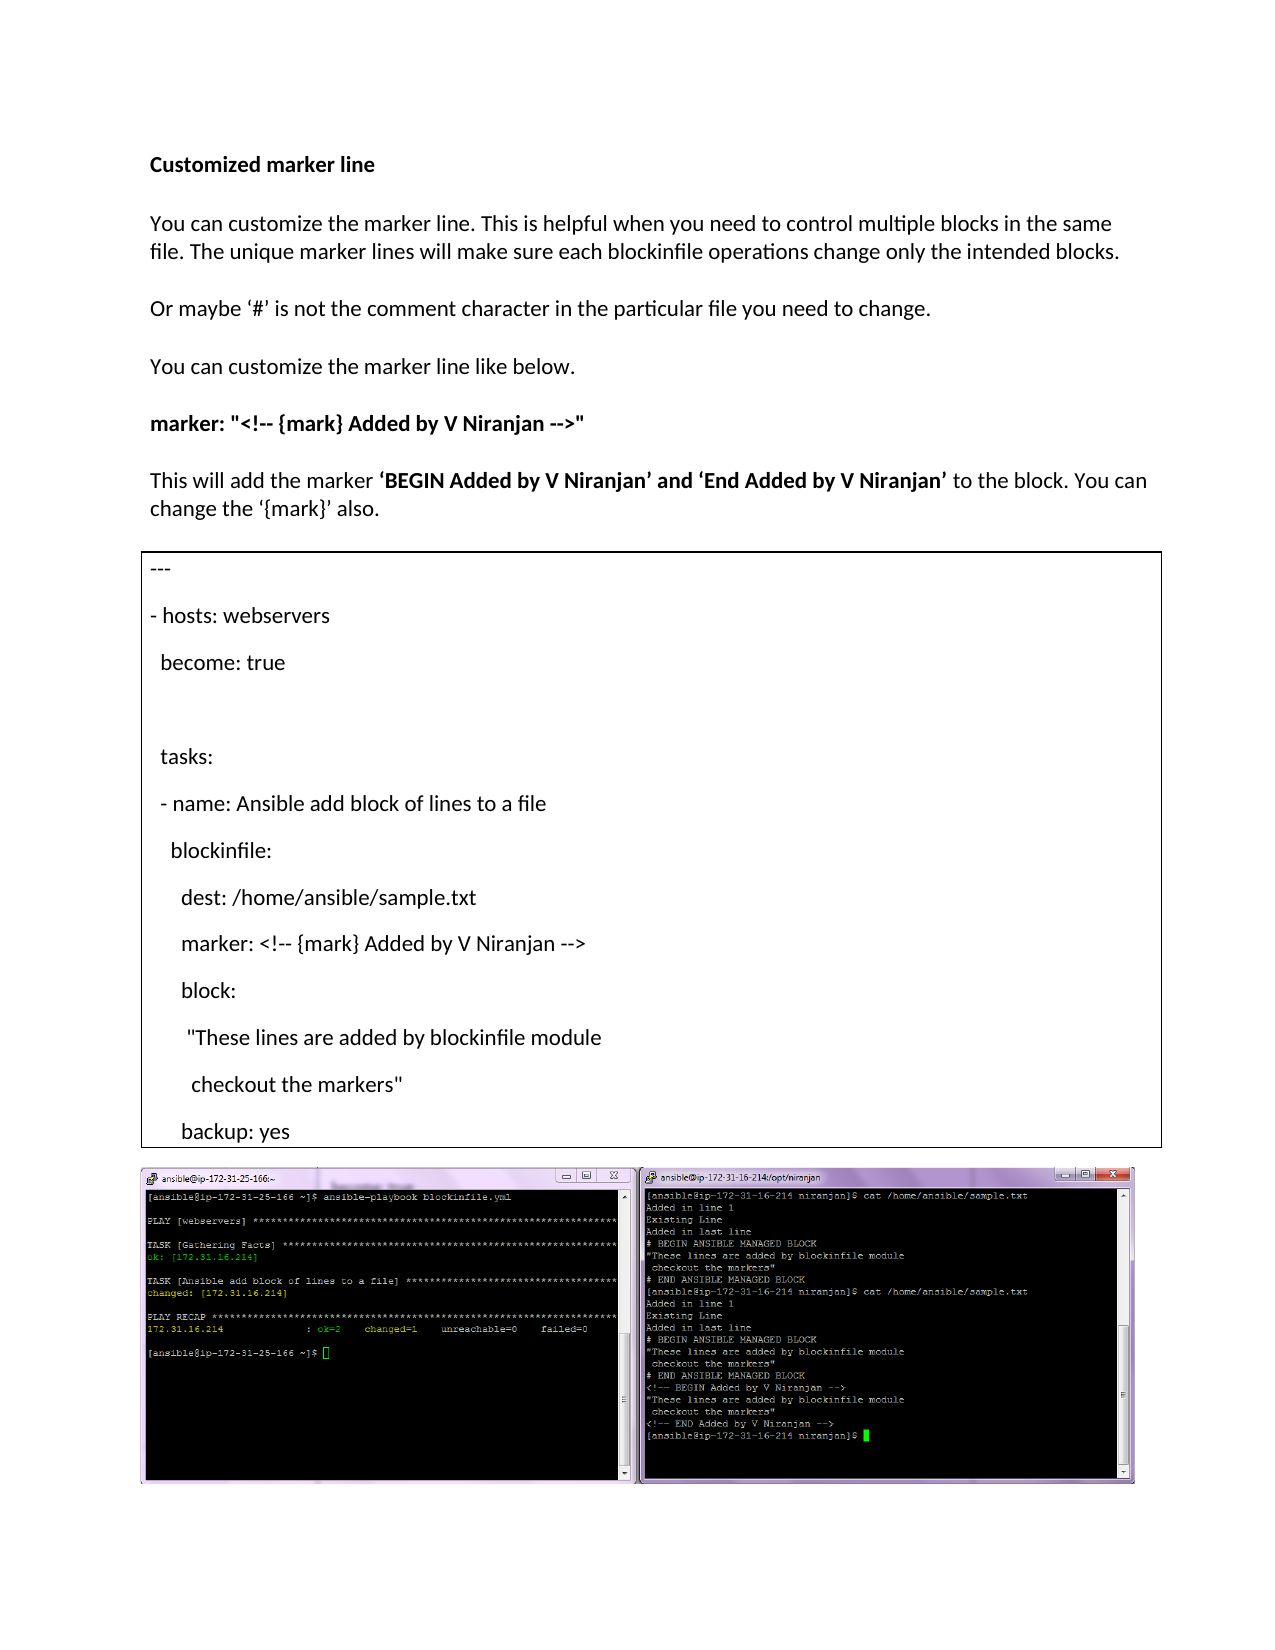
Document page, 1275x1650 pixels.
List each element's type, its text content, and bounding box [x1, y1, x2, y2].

text tasks: [142, 739, 1161, 770]
text marker: "<!-- {mark} Added by V Niranjan -->" [150, 409, 1153, 437]
text You can customize the marker line. This is helpful when you need to control multiple blocks in the same file. The unique marker lines will make sure each blockinfile operations change only the intended blocks. [150, 209, 1153, 265]
text block: [142, 973, 1161, 1004]
picture [140, 1167, 1135, 1484]
text dest: /home/ansible/sample.txt [142, 879, 1161, 911]
text checkout the markers" [142, 1067, 1161, 1098]
text This will add the marker ‘BEGIN Added by V Niranjan’ and ‘End Added by V Niranjan’ to the block. You can change the ‘{mark}’ also. [150, 466, 1153, 522]
text - name: Ansible add block of lines to a file [142, 786, 1161, 817]
text --- [142, 553, 1161, 582]
text marker: <!-- {mark} Added by V Niranjan --> [142, 926, 1161, 957]
text Or maybe ‘#’ is not the comment character in the particular file you need to change. [150, 294, 1153, 323]
text You can customize the marker line like below. [150, 352, 1153, 380]
text blockinfile: [142, 833, 1161, 864]
text Customized marker line [150, 150, 1153, 178]
text become: true [142, 645, 1161, 676]
text "These lines are added by blockinfile module [142, 1020, 1161, 1051]
text - hosts: webservers [142, 598, 1161, 629]
text backup: yes [142, 1114, 1161, 1147]
